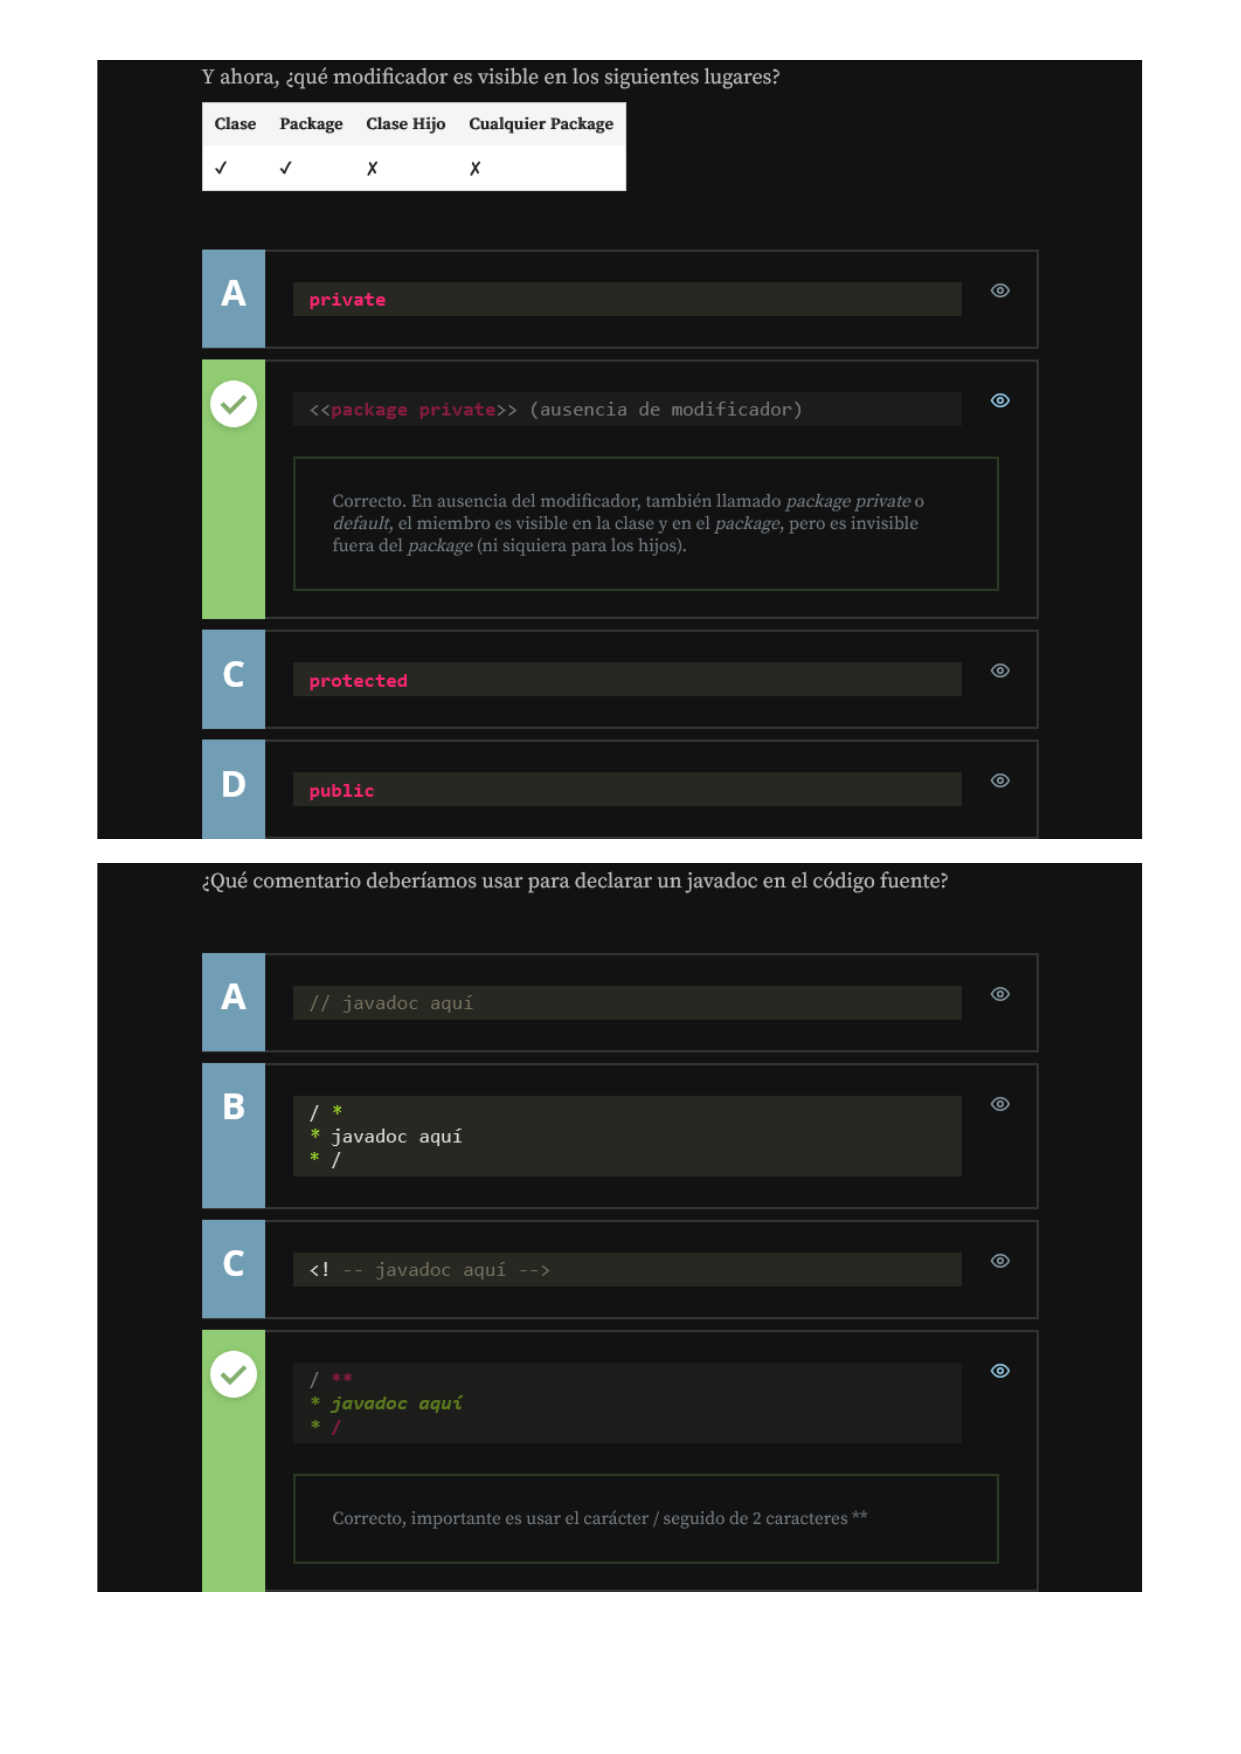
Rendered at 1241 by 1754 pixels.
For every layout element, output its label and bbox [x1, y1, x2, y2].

picture [97, 60, 1143, 839]
picture [97, 863, 1143, 1592]
